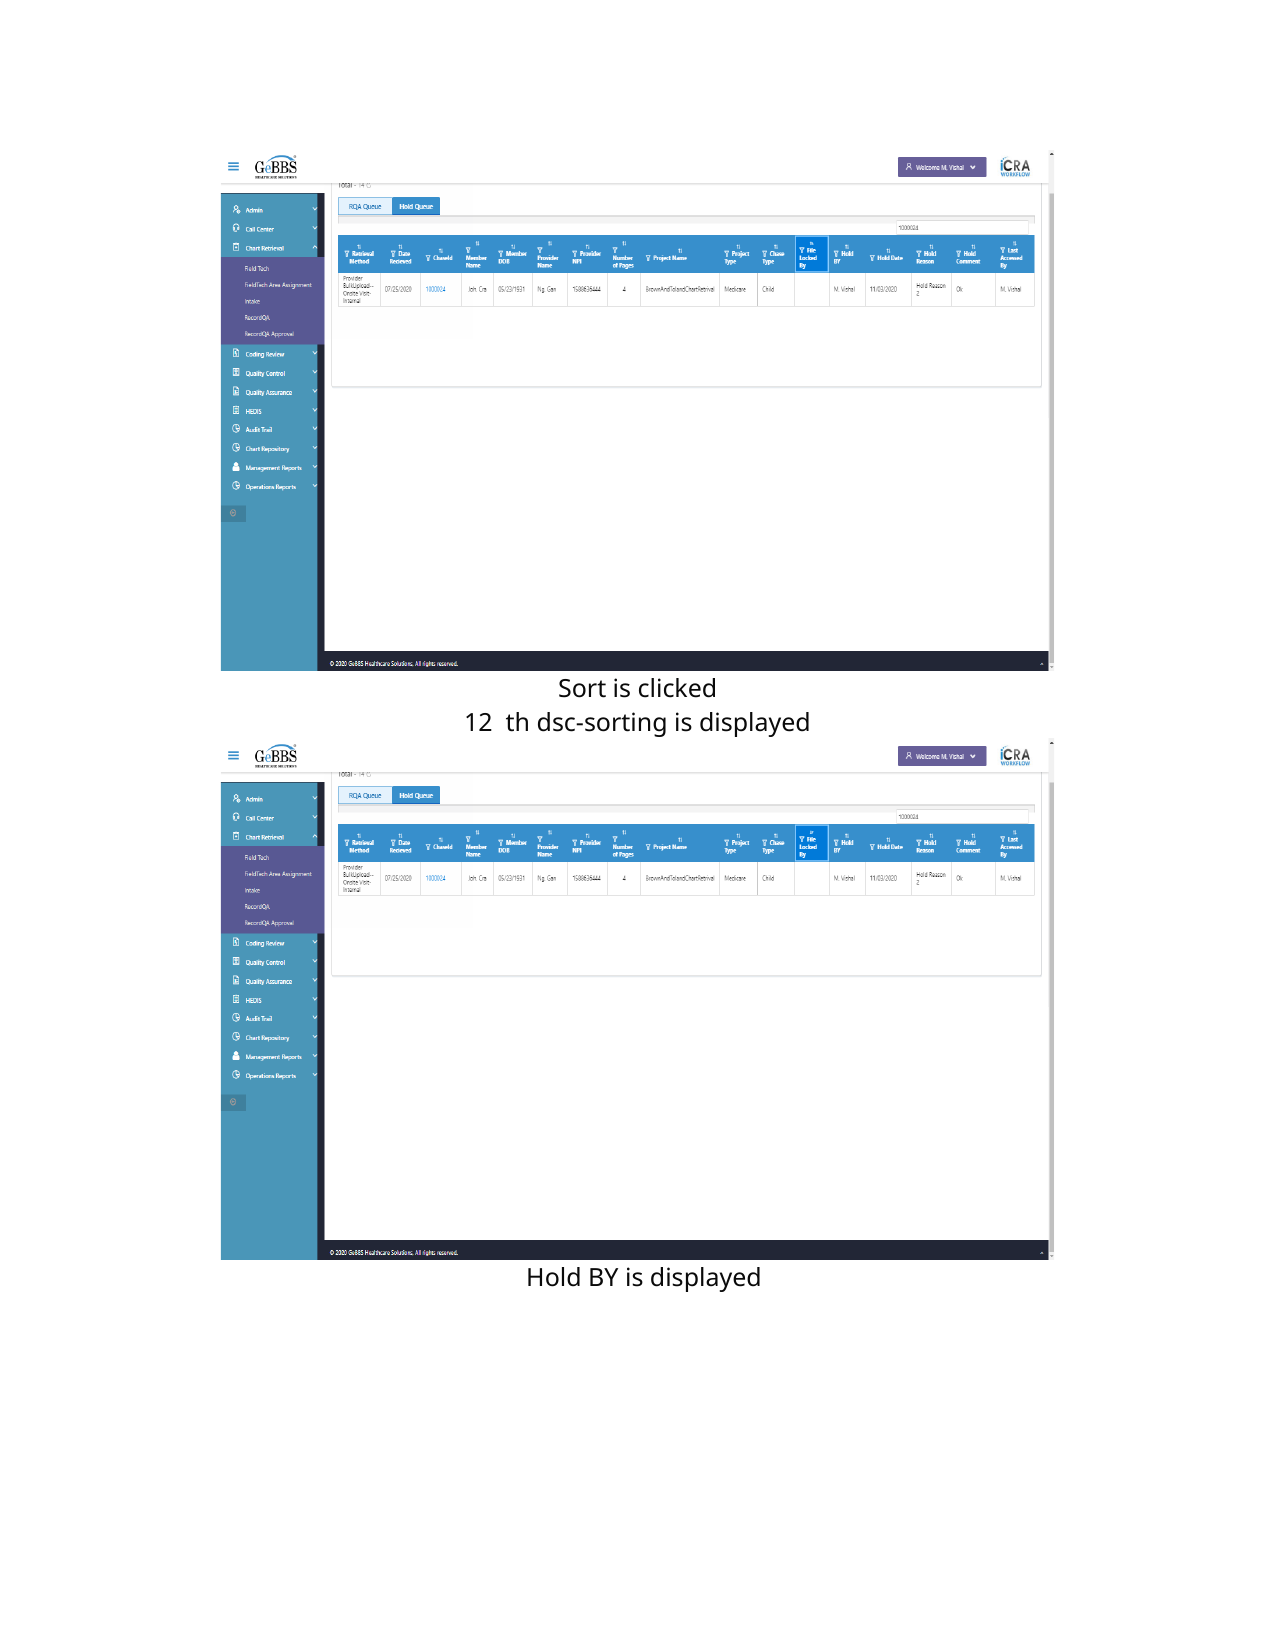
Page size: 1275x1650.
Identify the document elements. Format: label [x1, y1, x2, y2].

picture [220, 150, 1055, 671]
text [150, 150, 1125, 1294]
picture [220, 738, 1055, 1260]
